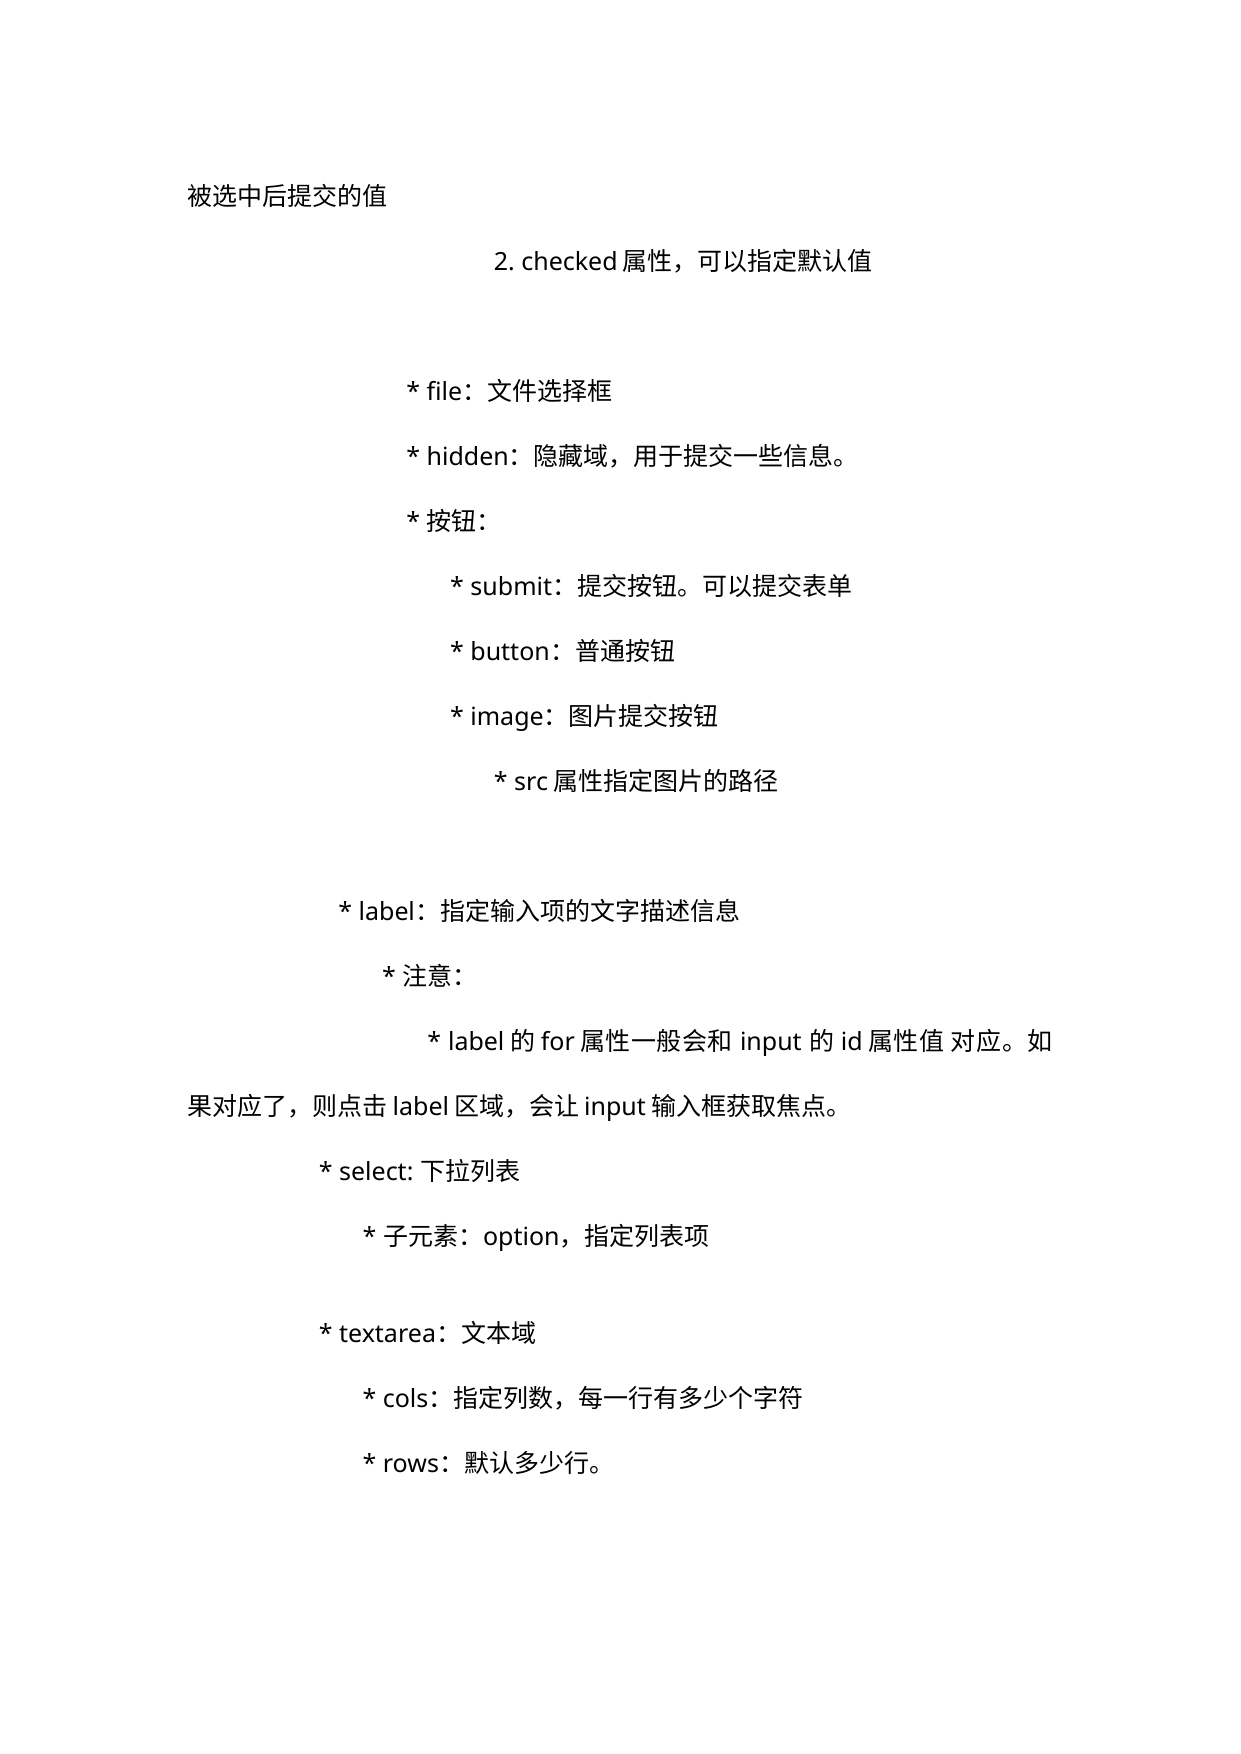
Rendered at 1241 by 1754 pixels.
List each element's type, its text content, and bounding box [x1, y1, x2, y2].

text * image：图片提交按钮 [187, 682, 1053, 747]
text * file：文件选择框 [187, 357, 1053, 422]
text * label的for属性一般会和 input 的 id属性值 对应。如果对应了，则点击label区域，会让input输入框获取焦点。 [187, 1007, 1053, 1137]
text 2. checked属性，可以指定默认值 [187, 227, 1053, 292]
text * button：普通按钮 [187, 617, 1053, 682]
text * textarea：文本域 [187, 1299, 1053, 1364]
text * 注意： [187, 942, 1053, 1007]
text * submit：提交按钮。可以提交表单 [187, 552, 1053, 617]
text * 按钮： [187, 487, 1053, 552]
text * hidden：隐藏域，用于提交一些信息。 [187, 422, 1053, 487]
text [187, 162, 1053, 227]
text * src属性指定图片的路径 [187, 747, 1053, 812]
text * 子元素：option，指定列表项 [187, 1202, 1053, 1267]
text * select: 下拉列表 [187, 1137, 1053, 1202]
text * rows：默认多少行。 [187, 1429, 1053, 1494]
text * cols：指定列数，每一行有多少个字符 [187, 1364, 1053, 1429]
text * label：指定输入项的文字描述信息 [187, 877, 1053, 942]
